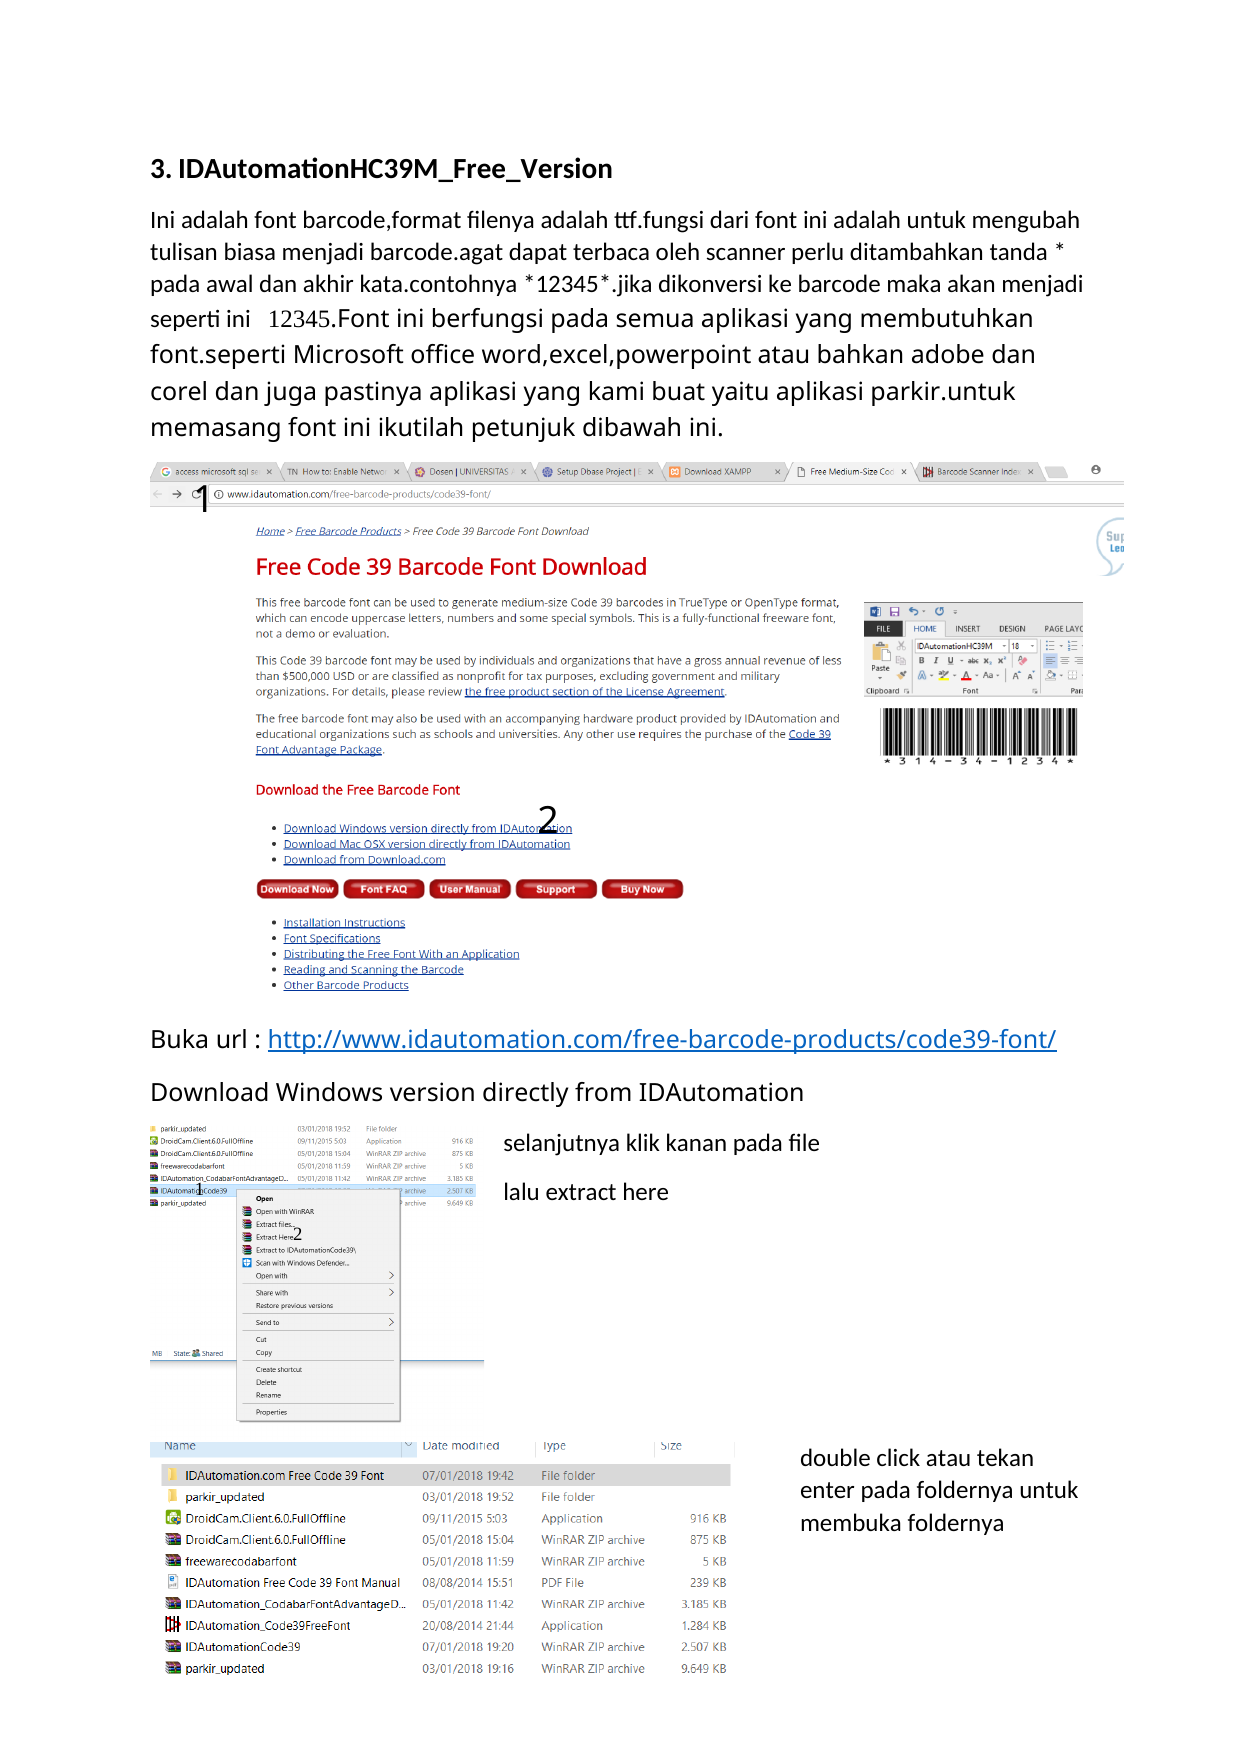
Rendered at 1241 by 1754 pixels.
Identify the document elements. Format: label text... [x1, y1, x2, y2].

text selanjutnya klik kanan pada file [485, 1127, 1090, 1157]
picture [150, 462, 1124, 1004]
text lalu extract here [485, 1176, 1090, 1206]
text Download Windows version directly from IDAutomation [150, 1074, 1090, 1108]
picture [150, 1442, 781, 1733]
text Buka url : http://www.idautomation.com/free-barcode-products/code39-font/ [150, 1022, 1090, 1056]
picture [150, 1126, 485, 1439]
text Ini adalah font barcode,format filenya adalah ttf.fungsi dari font ini adalah untuk mengubah tulisan biasa menjadi barcode.agat dapat terbaca oleh scanner perlu ditambahkan tanda * pada awal dan akhir kata.contohnya *12345*.jika dikonversi ke barcode maka akan menjadi seperti ini .Font ini berfungsi pada semua aplikasi yang membutuhkan font.seperti Microsoft office word,excel,powerpoint atau bahkan adobe dan corel dan juga pastinya aplikasi yang kami buat yaitu aplikasi parkir.untuk memasang font ini ikutilah petunjuk dibawah ini. [150, 204, 1090, 443]
subtitle 3. IDAutomationHC39M_Free_Version [150, 150, 1081, 186]
text double click atau tekan enter pada foldernya untuk membuka foldernya [781, 1442, 1090, 1537]
